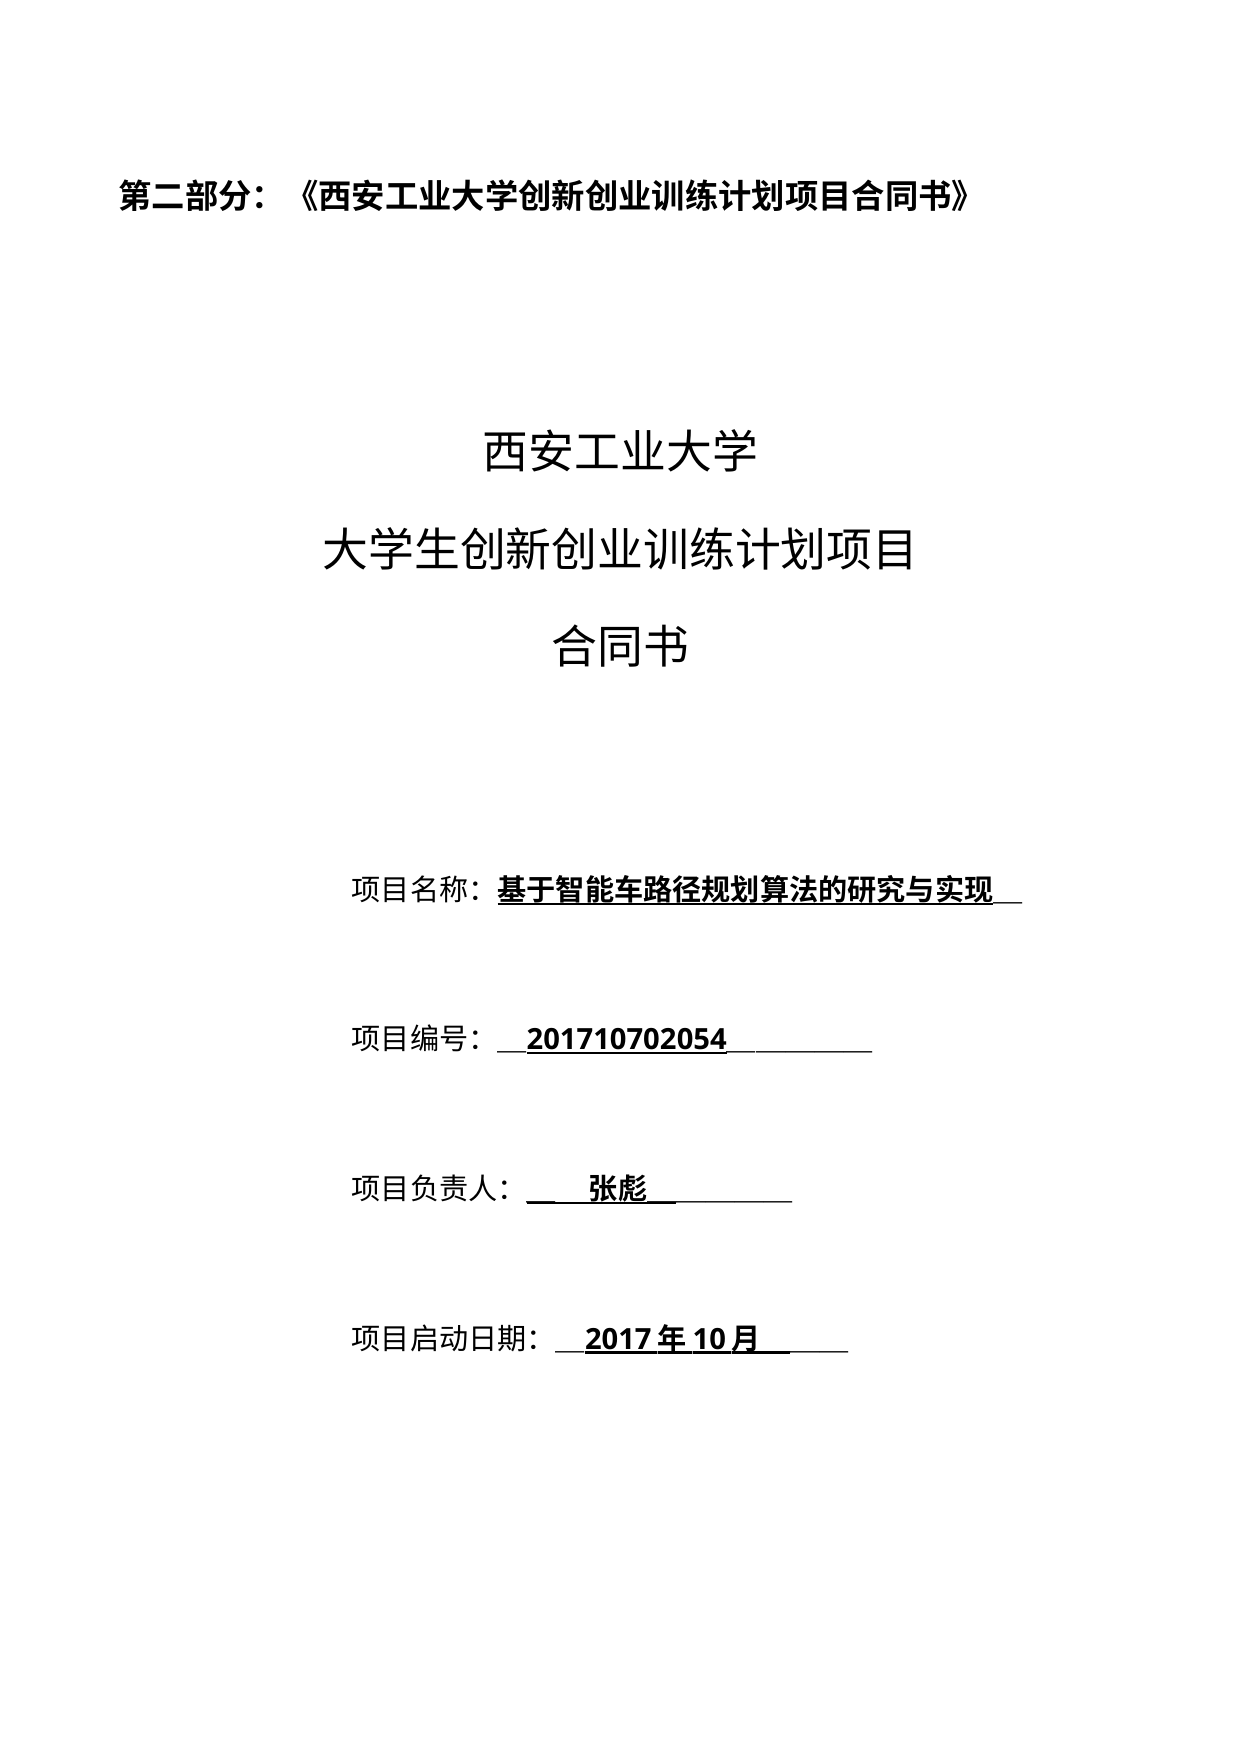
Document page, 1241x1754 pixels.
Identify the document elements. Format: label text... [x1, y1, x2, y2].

subtitle 第二部分：《西安工业大学创新创业训练计划项目合同书》 [118, 162, 1122, 227]
text 西安工业大学 [118, 400, 1122, 497]
text 大学生创新创业训练计划项目 [118, 497, 1122, 595]
text 项目负责人：＿ 张彪＿＿＿＿＿ [118, 1154, 1122, 1219]
text 项目启动日期：＿2017年10月＿＿＿ [118, 1304, 1122, 1369]
text 合同书 [118, 595, 1122, 692]
text 项目编号：＿201710702054＿＿＿＿＿ [118, 1004, 1122, 1069]
text 项目名称：基于智能车路径规划算法的研究与实现＿ [118, 855, 1122, 920]
